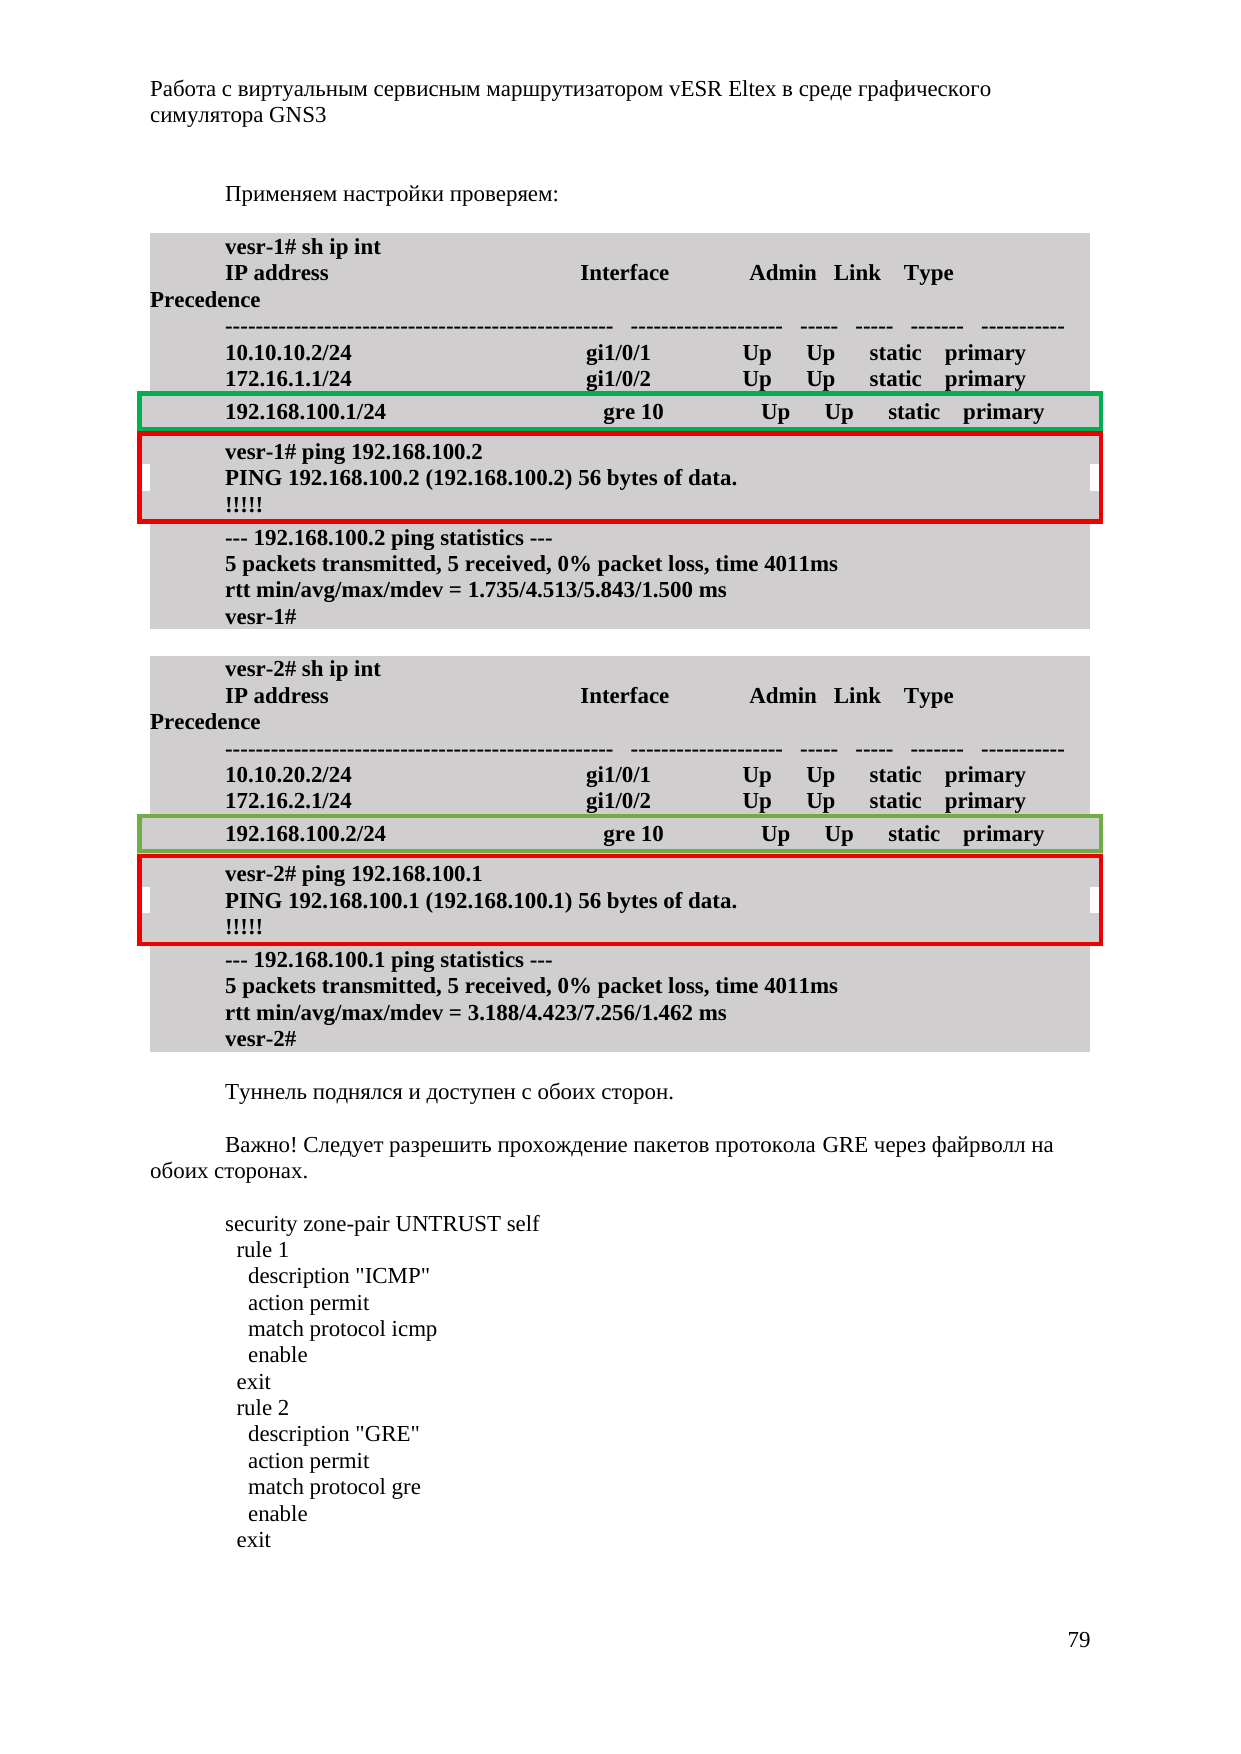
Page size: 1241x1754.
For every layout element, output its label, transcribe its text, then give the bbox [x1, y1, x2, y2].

text 172.16.1.1/24 gi1/0/2 Up Up static primary [150, 365, 1090, 391]
text rtt min/avg/max/mdev = 1.735/4.513/5.843/1.500 ms [150, 576, 1090, 603]
text vesr-2# ping 192.168.100.1 [142, 858, 1099, 887]
text --- 192.168.100.2 ping statistics --- [150, 524, 1090, 550]
text exit [150, 1368, 1090, 1394]
text PING 192.168.100.2 (192.168.100.2) 56 bytes of data. [150, 464, 1090, 484]
text --------------------------------------------------- -------------------- ----- ----- ------- ----------- [150, 734, 1090, 761]
text vesr-2# [150, 1025, 1090, 1052]
text --- 192.168.100.1 ping statistics --- [150, 946, 1090, 972]
text --------------------------------------------------- -------------------- ----- ----- ------- ----------- [150, 312, 1090, 338]
text vesr-1# sh ip int [150, 233, 1090, 259]
text 5 packets transmitted, 5 received, 0% packet loss, time 4011ms [150, 550, 1090, 576]
text 10.10.20.2/24 gi1/0/1 Up Up static primary [150, 761, 1090, 787]
text 192.168.100.2/24 gre 10 Up Up static primary [142, 818, 1099, 849]
text match protocol gre [150, 1473, 1090, 1499]
text enable [150, 1499, 1090, 1526]
text rule 2 [150, 1394, 1090, 1421]
text vesr-2# sh ip int [150, 656, 1090, 682]
text 192.168.100.1/24 gre 10 Up Up static primary [142, 396, 1099, 427]
text IP address Interface Admin Link Type Precedence [150, 259, 1090, 312]
text match protocol icmp [150, 1315, 1090, 1341]
text enable [150, 1341, 1090, 1368]
text Применяем настройки проверяем: [150, 180, 1090, 207]
text Важно! Следует разрешить прохождение пакетов протокола GRE через файрволл на обоих сторонах. [150, 1131, 1090, 1183]
text !!!!! [142, 906, 1099, 942]
text !!!!! [142, 484, 1099, 519]
text vesr-1# [150, 603, 1090, 629]
text security zone-pair UNTRUST self [150, 1210, 1090, 1236]
text rtt min/avg/max/mdev = 3.188/4.423/7.256/1.462 ms [150, 999, 1090, 1025]
text vesr-1# ping 192.168.100.2 [142, 436, 1099, 464]
text description "ICMP" [150, 1262, 1090, 1289]
text action permit [150, 1289, 1090, 1315]
text 172.16.2.1/24 gi1/0/2 Up Up static primary [150, 787, 1090, 814]
text PING 192.168.100.1 (192.168.100.1) 56 bytes of data. [150, 887, 1090, 906]
text rule 1 [150, 1236, 1090, 1262]
text action permit [150, 1447, 1090, 1473]
text Туннель поднялся и доступен с обоих сторон. [150, 1078, 1090, 1104]
text 10.10.10.2/24 gi1/0/1 Up Up static primary [150, 338, 1090, 365]
text description "GRE" [150, 1421, 1090, 1447]
text 5 packets transmitted, 5 received, 0% packet loss, time 4011ms [150, 972, 1090, 999]
text exit [150, 1526, 1090, 1552]
text IP address Interface Admin Link Type Precedence [150, 682, 1090, 734]
